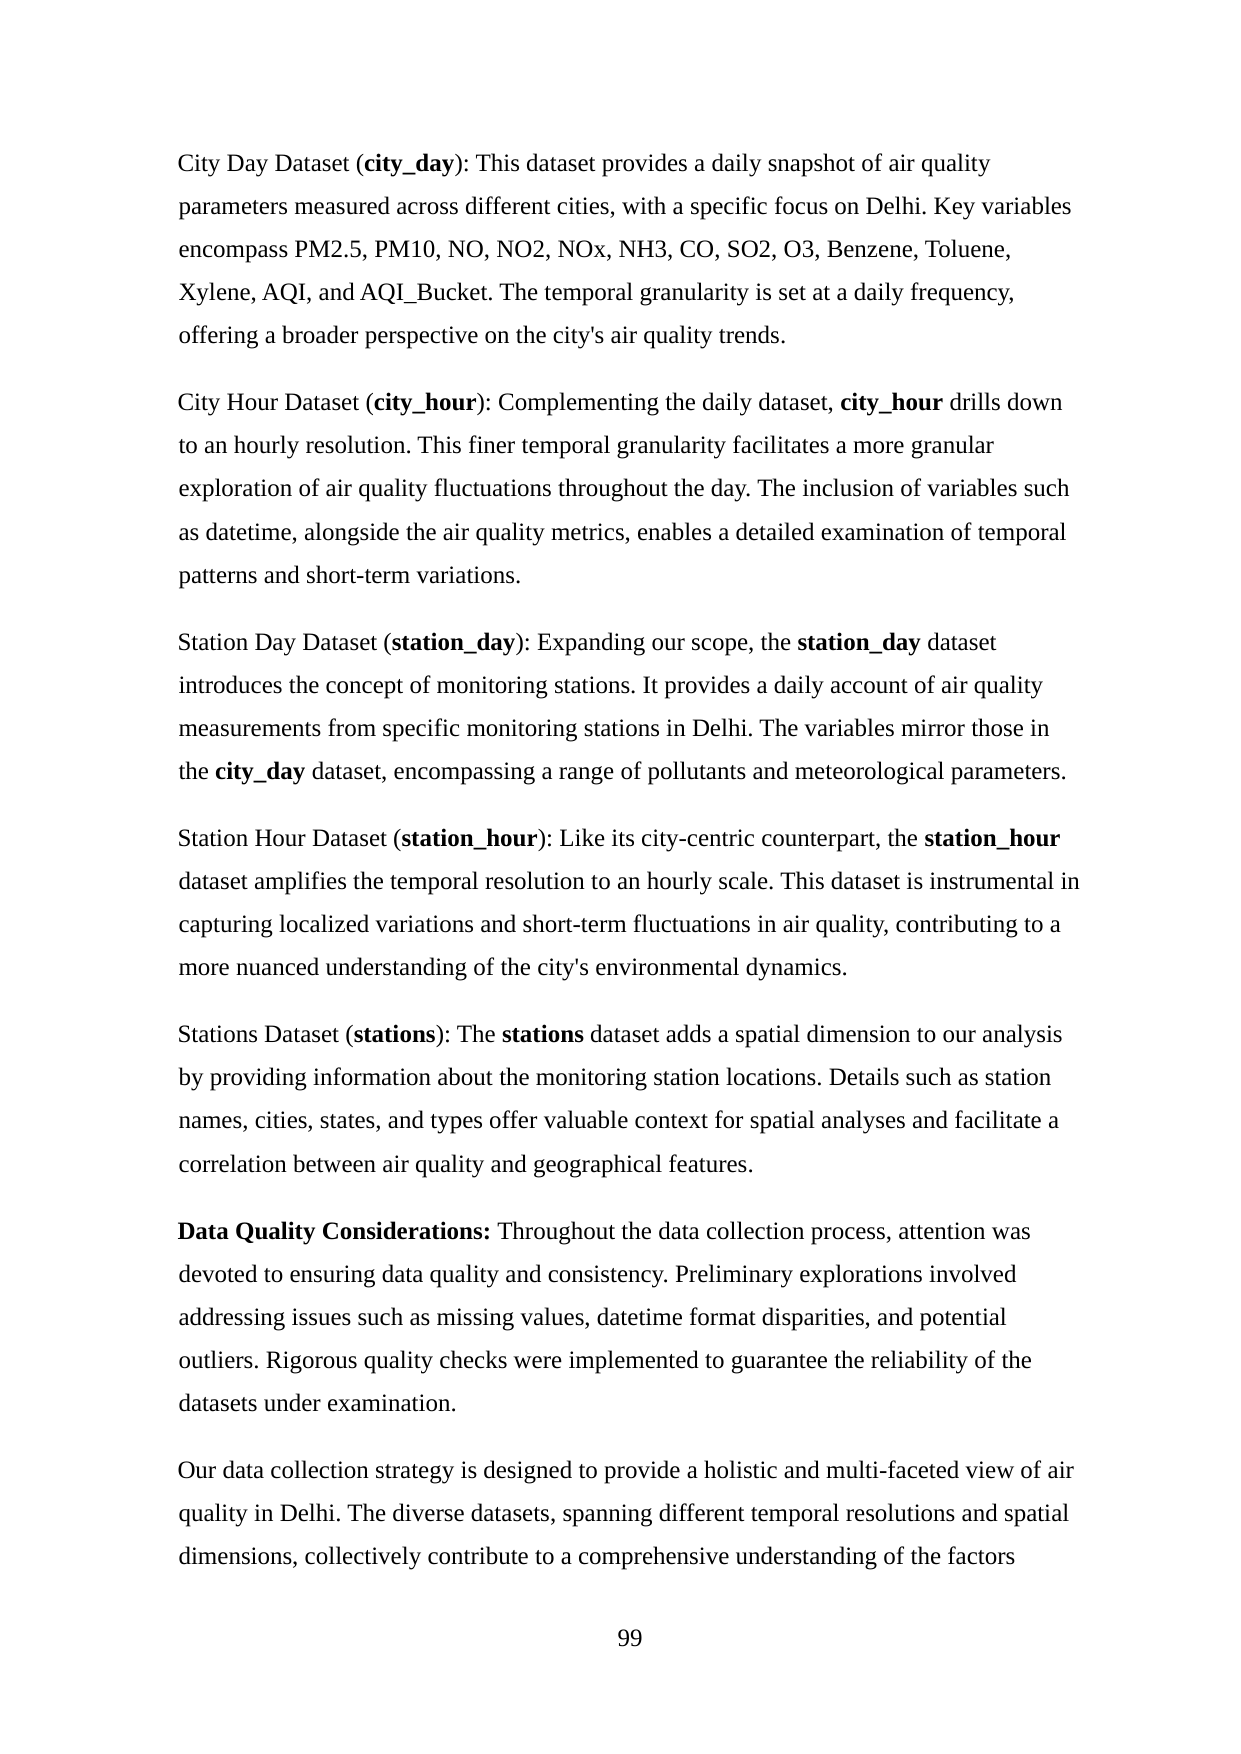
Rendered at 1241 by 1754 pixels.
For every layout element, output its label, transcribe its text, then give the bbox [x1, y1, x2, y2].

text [177, 1455, 1083, 1570]
text Data Quality Considerations: Throughout the data collection process, attention was devoted to ensuring data quality and consistency. Preliminary explorations involved addressing issues such as missing values, datetime format disparities, and potential outliers. Rigorous quality checks were implemented to guarantee the reliability of the datasets under examination. [177, 1216, 1083, 1417]
text City Day Dataset (city_day): This dataset provides a daily snapshot of air quality parameters measured across different cities, with a specific focus on Delhi. Key variables encompass PM2.5, PM10, NO, NO2, NOx, NH3, CO, SO2, O3, Benzene, Toluene, Xylene, AQI, and AQI_Bucket. The temporal granularity is set at a daily frequency, offering a broader perspective on the city's air quality trends. [177, 148, 1083, 349]
text Station Day Dataset (station_day): Expanding our scope, the station_day dataset introduces the concept of monitoring stations. It provides a daily account of air quality measurements from specific monitoring stations in Delhi. The variables mirror those in the city_day dataset, encompassing a range of pollutants and meteorological parameters. [177, 627, 1083, 785]
text City Hour Dataset (city_hour): Complementing the daily dataset, city_hour drills down to an hourly resolution. This finer temporal granularity facilitates a more granular exploration of air quality fluctuations throughout the day. The inclusion of variables such as datetime, alongside the air quality metrics, enables a detailed examination of temporal patterns and short-term variations. [177, 387, 1083, 588]
text Station Hour Dataset (station_hour): Like its city-centric counterpart, the station_hour dataset amplifies the temporal resolution to an hourly scale. This dataset is instrumental in capturing localized variations and short-term fluctuations in air quality, contributing to a more nuanced understanding of the city's environmental dynamics. [177, 823, 1083, 981]
text Stations Dataset (stations): The stations dataset adds a spatial dimension to our analysis by providing information about the monitoring station locations. Details such as station names, cities, states, and types offer valuable context for spatial analyses and facilitate a correlation between air quality and geographical features. [177, 1019, 1083, 1177]
